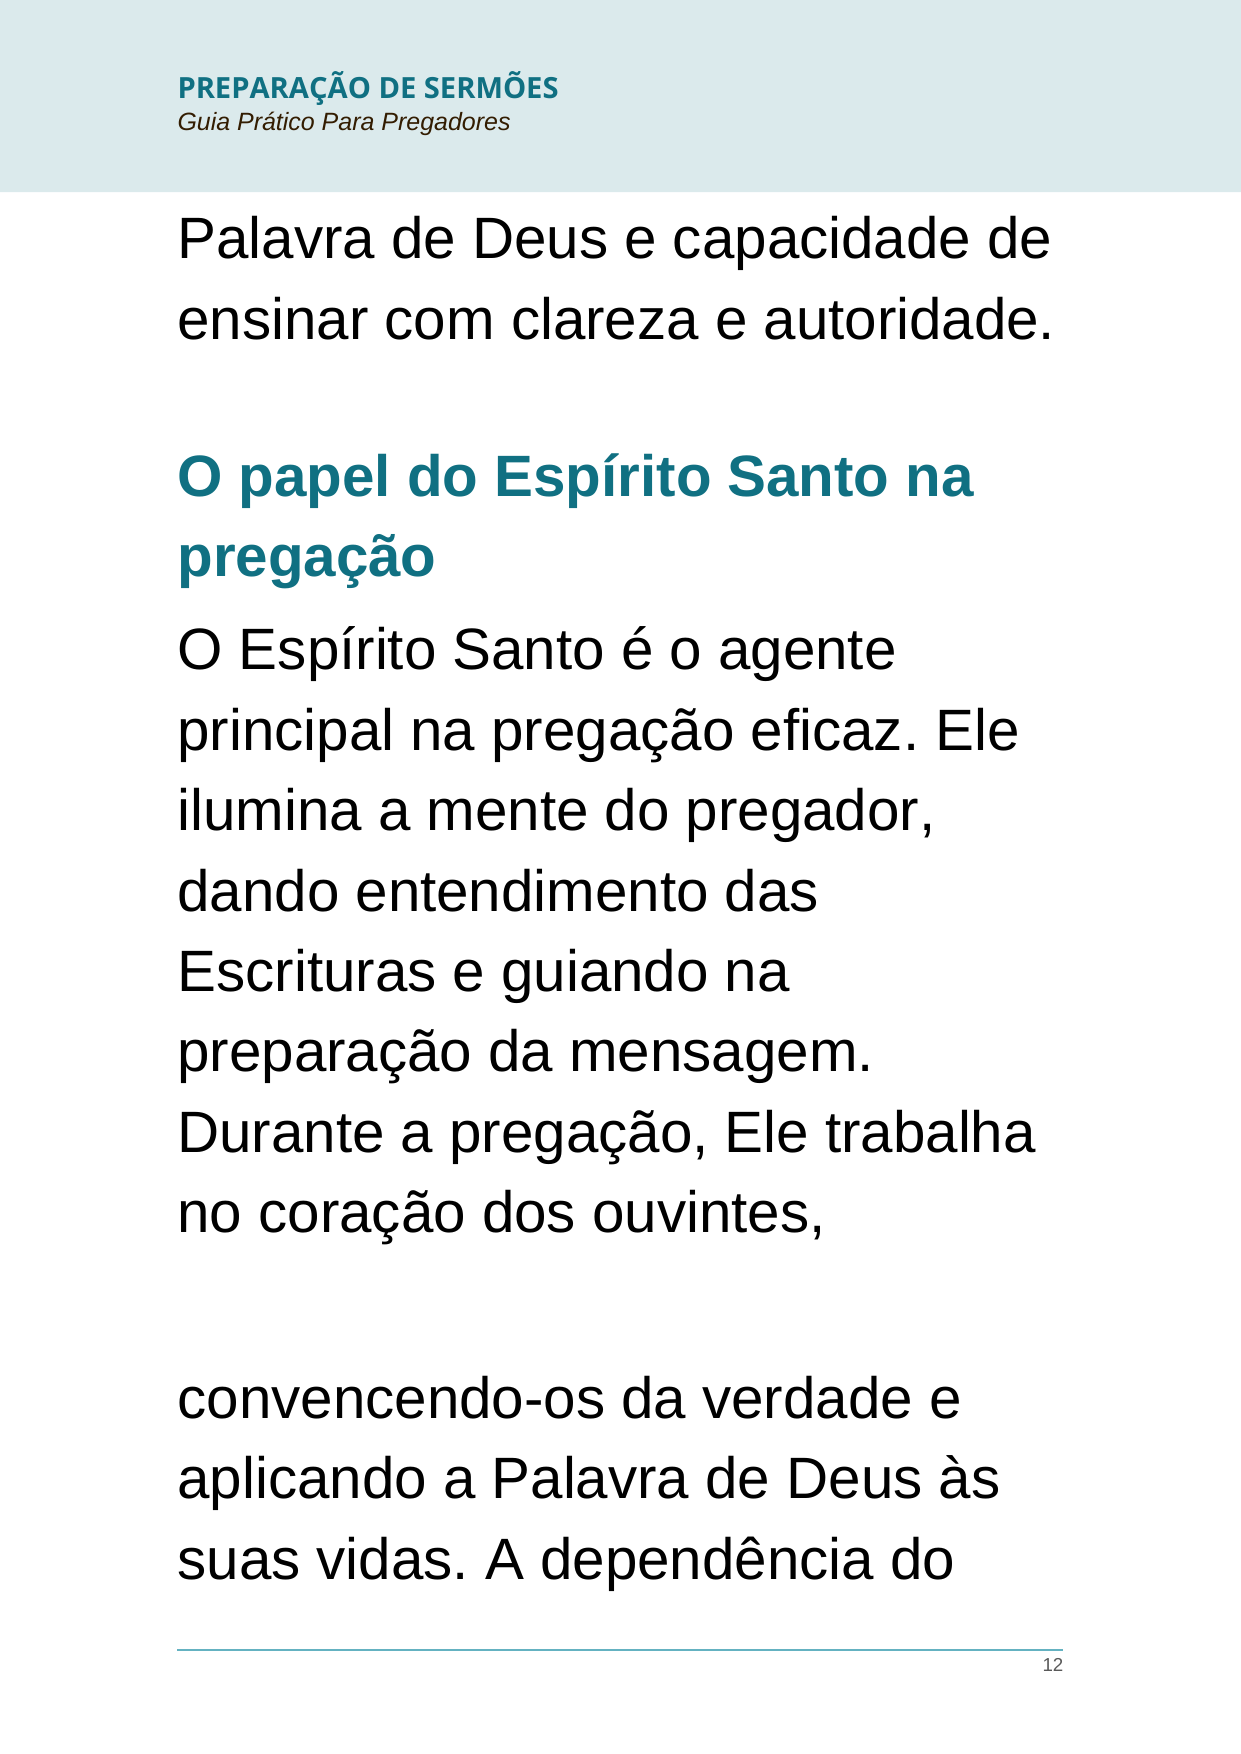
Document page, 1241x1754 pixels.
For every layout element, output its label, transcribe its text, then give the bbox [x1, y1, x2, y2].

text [177, 1364, 1063, 1592]
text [177, 204, 1063, 352]
text O Espírito Santo é o agente principal na pregação eficaz. Ele ilumina a mente do pregador, dando entendimento das Escrituras e guiando na preparação da mensagem. Durante a pregação, Ele trabalha no coração dos ouvintes, [177, 615, 1063, 1245]
text O papel do Espírito Santo na pregação [177, 442, 1063, 589]
